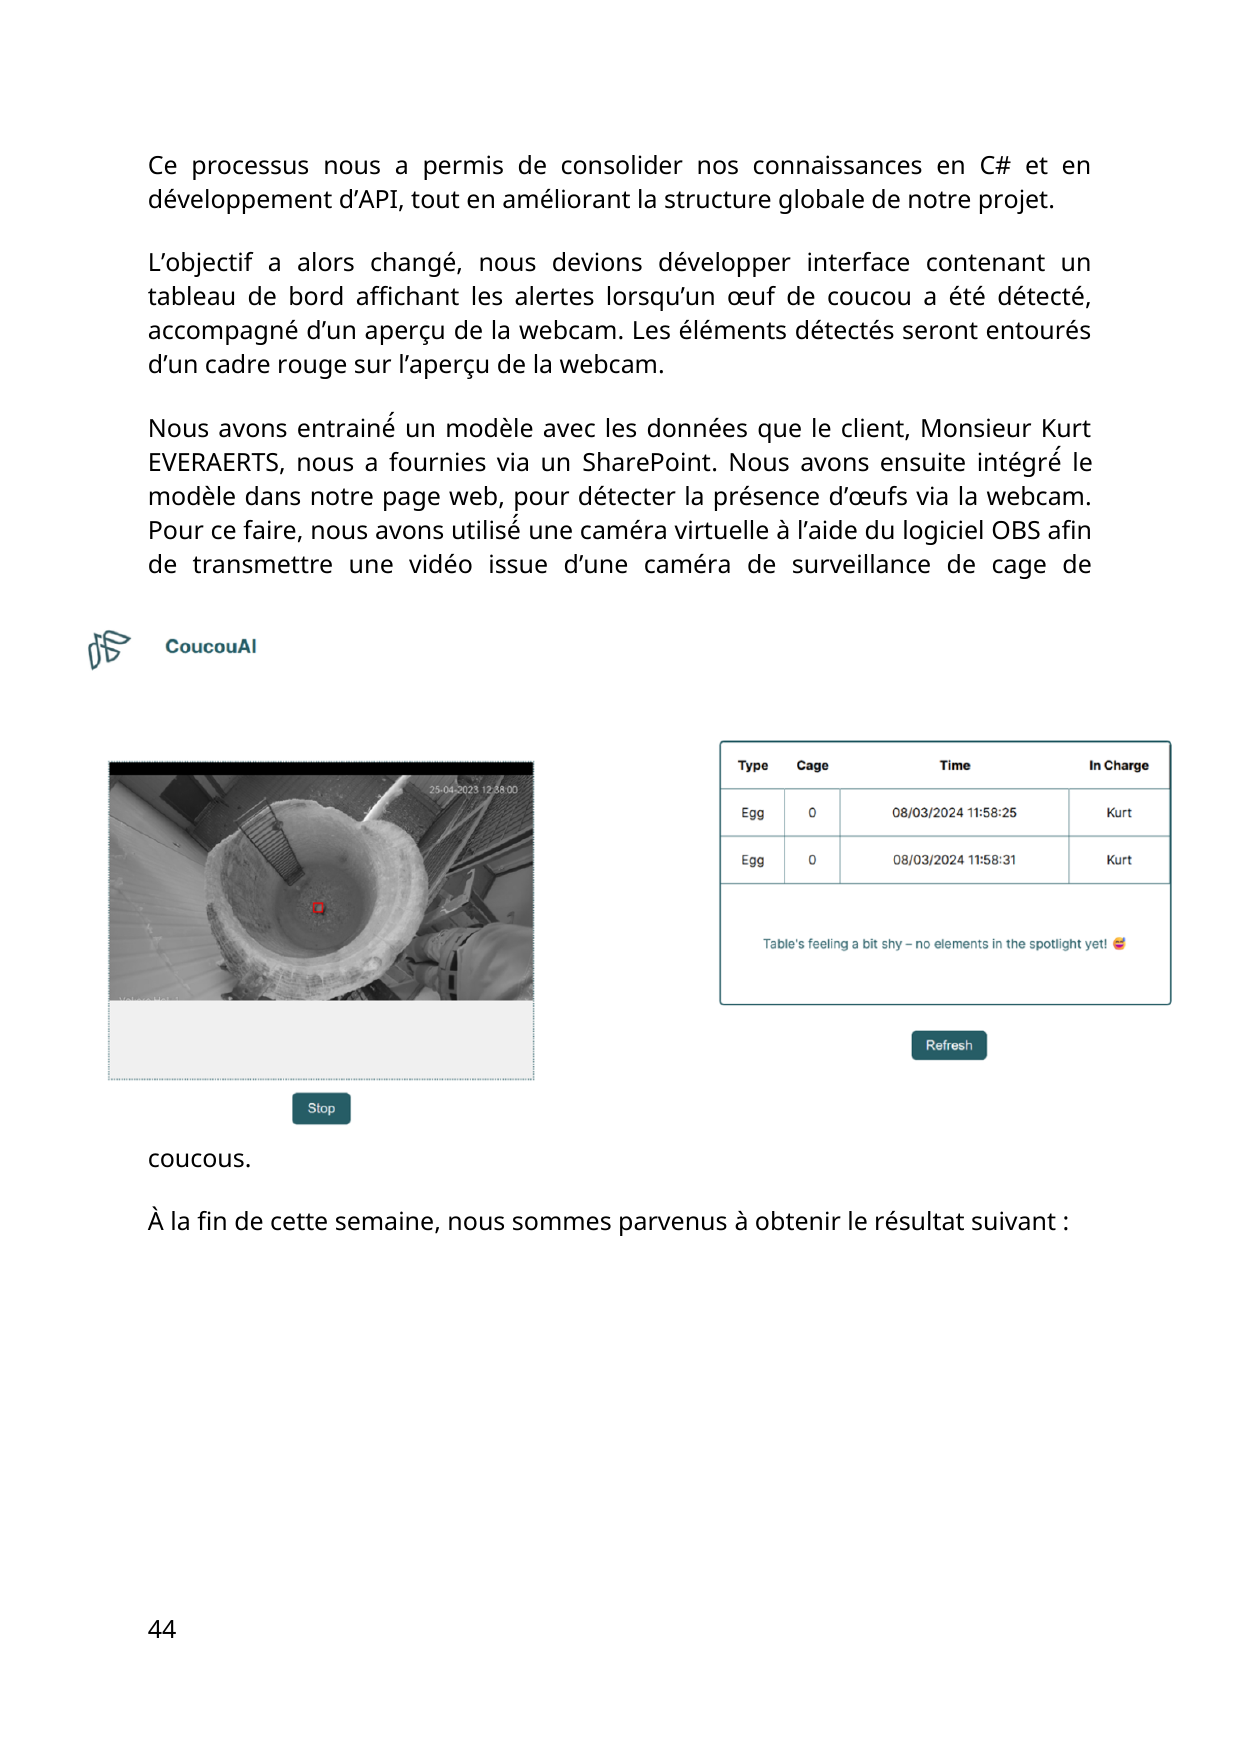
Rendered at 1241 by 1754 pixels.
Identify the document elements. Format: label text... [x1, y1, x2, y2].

text Nous avons entrainé́ un modèle avec les données que le client, Monsieur Kurt EVERAERTS, nous a fournies via un SharePoint. Nous avons ensuite intégré́ le modèle dans notre page web, pour détecter la présence d’œufs via la webcam. Pour ce faire, nous avons utilisé́ une caméra virtuelle à l’aide du logiciel OBS afin de transmettre une vidéo issue d’une caméra de surveillance de cage de coucous. [148, 1141, 1093, 1175]
text Ce processus nous a permis de consolider nos connaissances en C# et en développement d’API, tout en améliorant la structure globale de notre projet. [148, 148, 1093, 216]
text À la fin de cette semaine, nous sommes parvenus à obtenir le résultat suivant : [148, 1204, 1093, 1238]
picture [76, 609, 1196, 1141]
text Nous avons entrainé́ un modèle avec les données que le client, Monsieur Kurt EVERAERTS, nous a fournies via un SharePoint. Nous avons ensuite intégré́ le modèle dans notre page web, pour détecter la présence d’œufs via la webcam. Pour ce faire, nous avons utilisé́ une caméra virtuelle à l’aide du logiciel OBS afin de transmettre une vidéo issue d’une caméra de surveillance de cage de coucous. [148, 410, 1093, 609]
text L’objectif a alors changé, nous devions développer interface contenant un tableau de bord affichant les alertes lorsqu’un œuf de coucou a été détecté, accompagné d’un aperçu de la webcam. Les éléments détectés seront entourés d’un cadre rouge sur l’aperçu de la webcam. [148, 245, 1093, 381]
